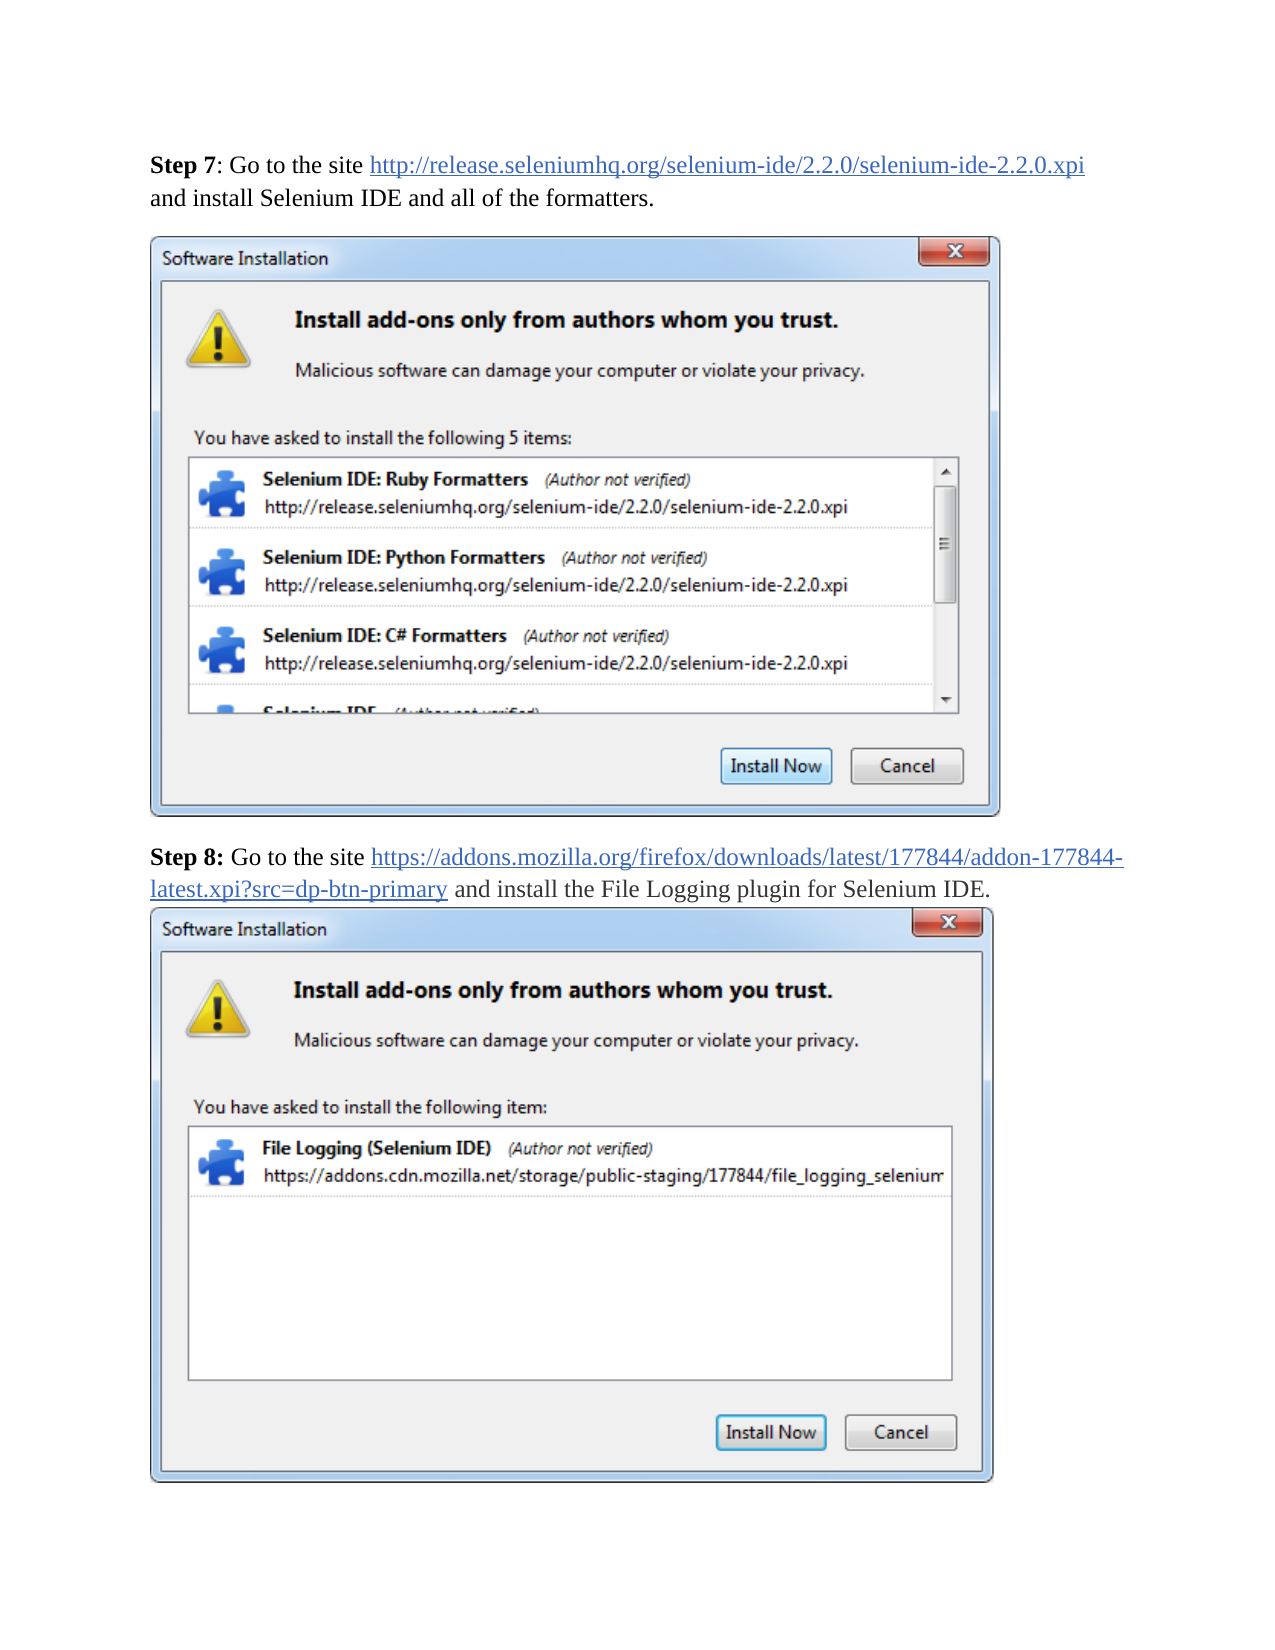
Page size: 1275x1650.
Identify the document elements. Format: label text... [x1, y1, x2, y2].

picture [150, 236, 1001, 817]
picture [150, 907, 994, 1483]
text Step 7: Go to the site http://release.seleniumhq.org/selenium-ide/2.2.0/selenium-ide-2.2.0.xpi and install Selenium IDE and all of the formatters. [150, 150, 1125, 212]
